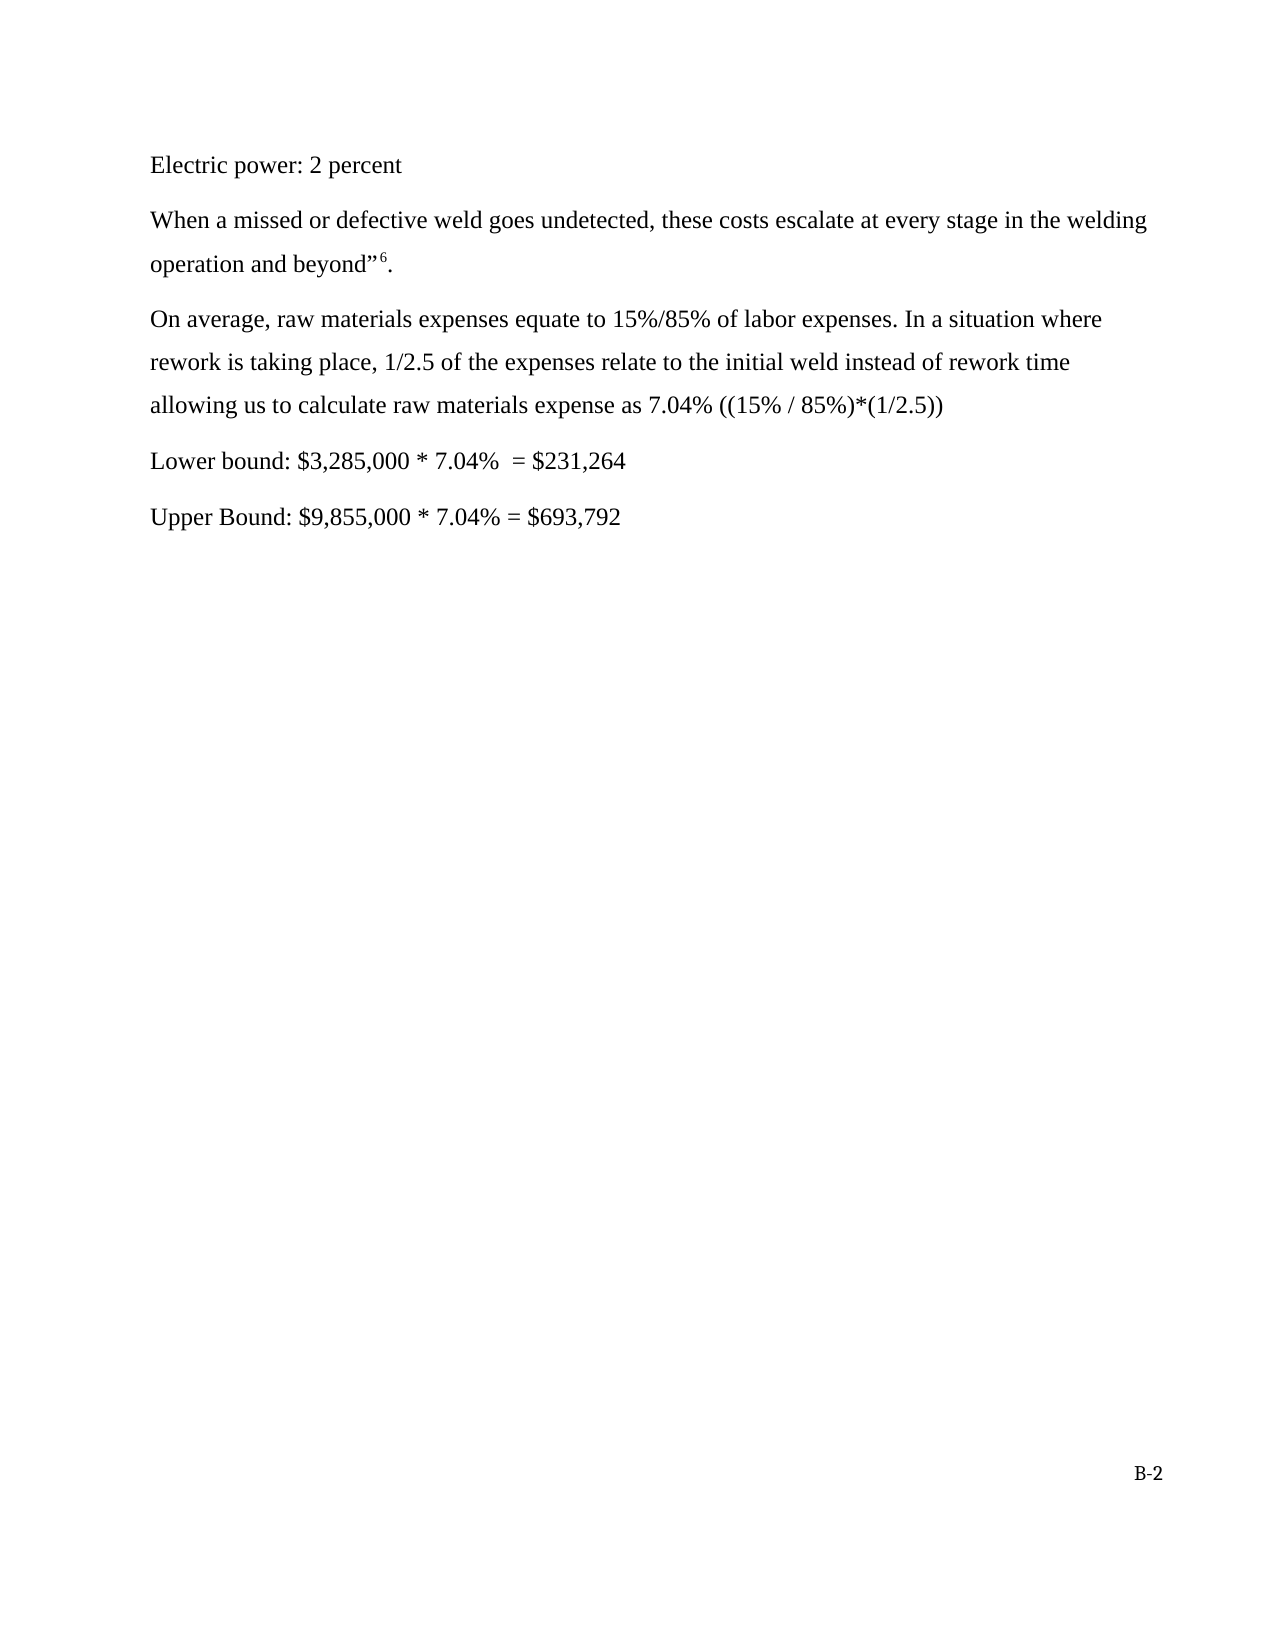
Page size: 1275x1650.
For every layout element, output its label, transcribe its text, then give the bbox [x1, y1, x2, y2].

text Upper Bound: $9,855,000 * 7.04% = $693,792 [150, 502, 1162, 531]
text Electric power: 2 percent [150, 150, 1162, 179]
text Lower bound: $3,285,000 * 7.04% = $231,264 [150, 446, 1162, 475]
text When a missed or defective weld goes undetected, these costs escalate at every stage in the welding operation and beyond” 6. [150, 206, 1162, 277]
text On average, raw materials expenses equate to 15%/85% of labor expenses. In a situation where rework is taking place, 1/2.5 of the expenses relate to the initial weld instead of rework time allowing us to calculate raw materials expense as 7.04% ((15% / 85%)*(1/2.5)) [150, 304, 1162, 419]
